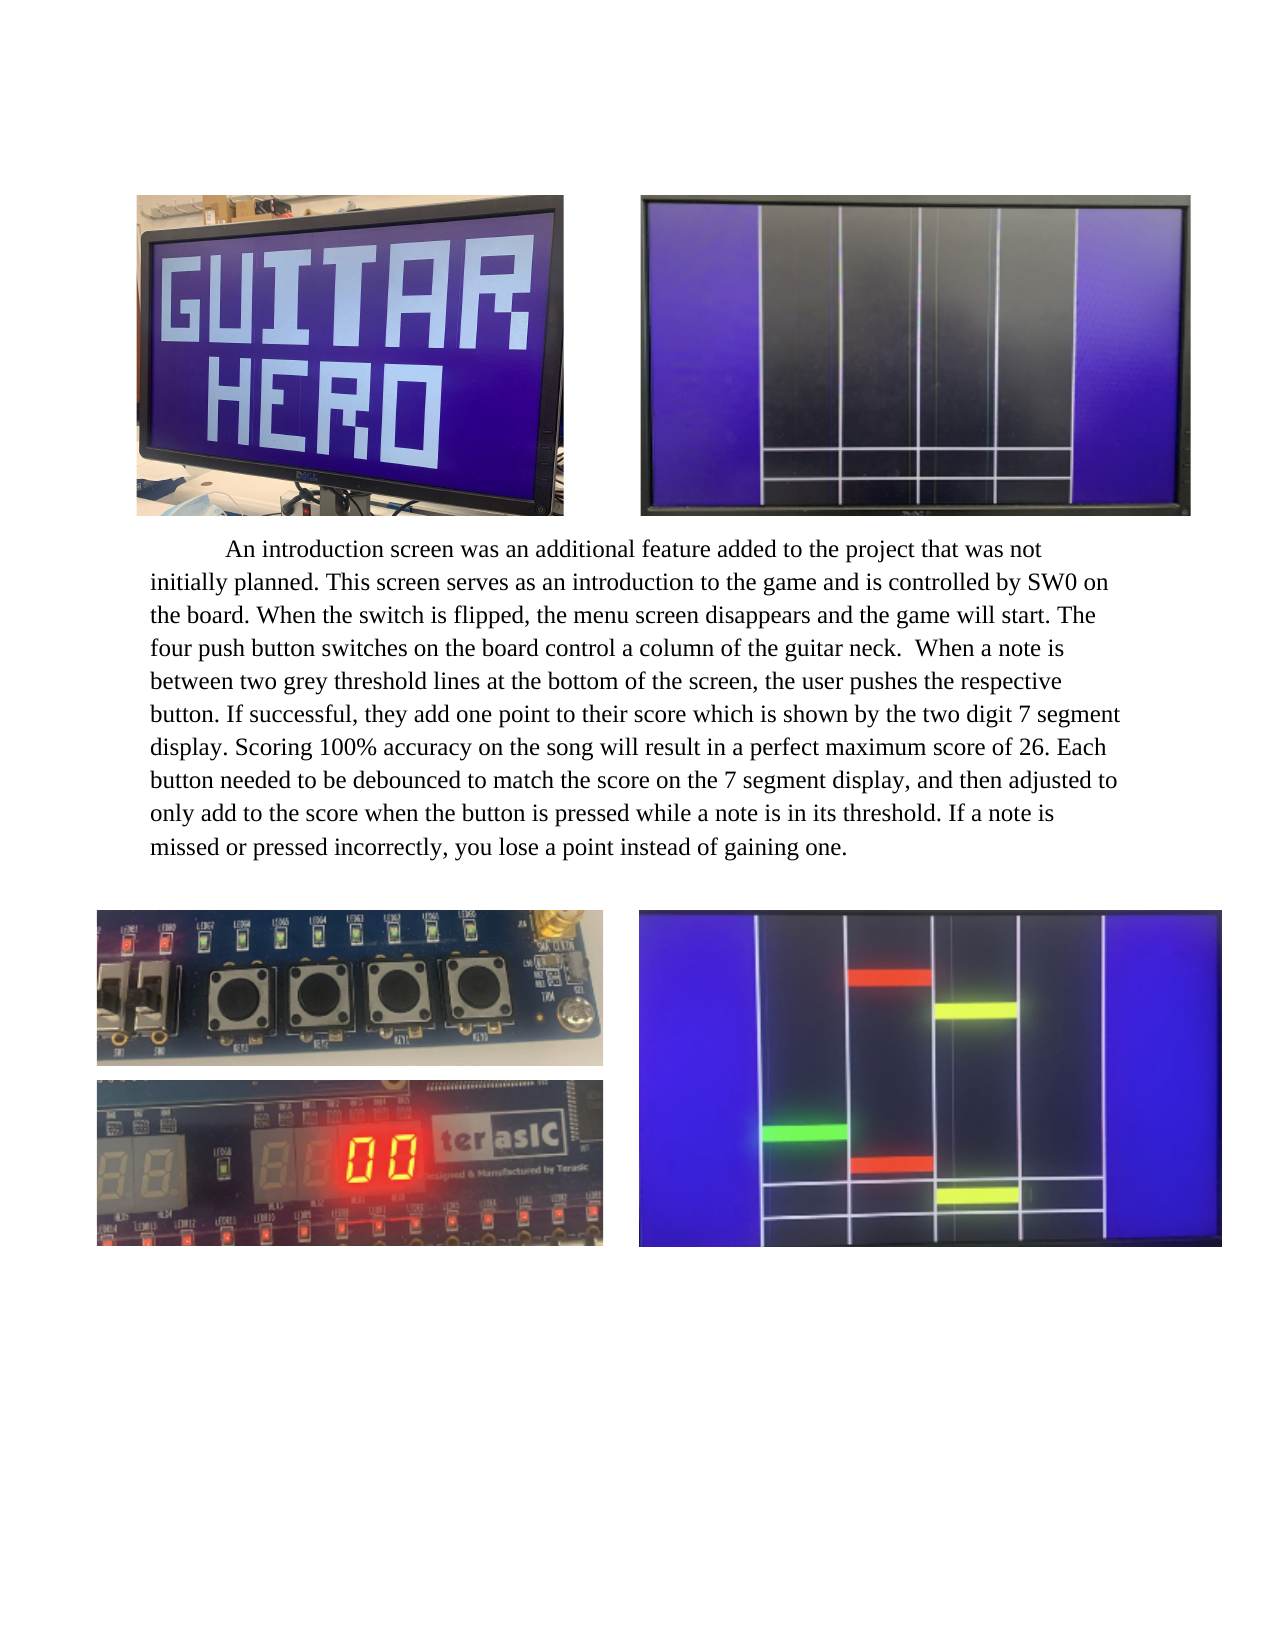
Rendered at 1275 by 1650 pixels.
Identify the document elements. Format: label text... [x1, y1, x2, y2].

picture [639, 910, 1222, 1247]
picture [96, 1080, 604, 1246]
picture [640, 195, 1191, 516]
picture [96, 910, 604, 1066]
picture [136, 195, 564, 516]
